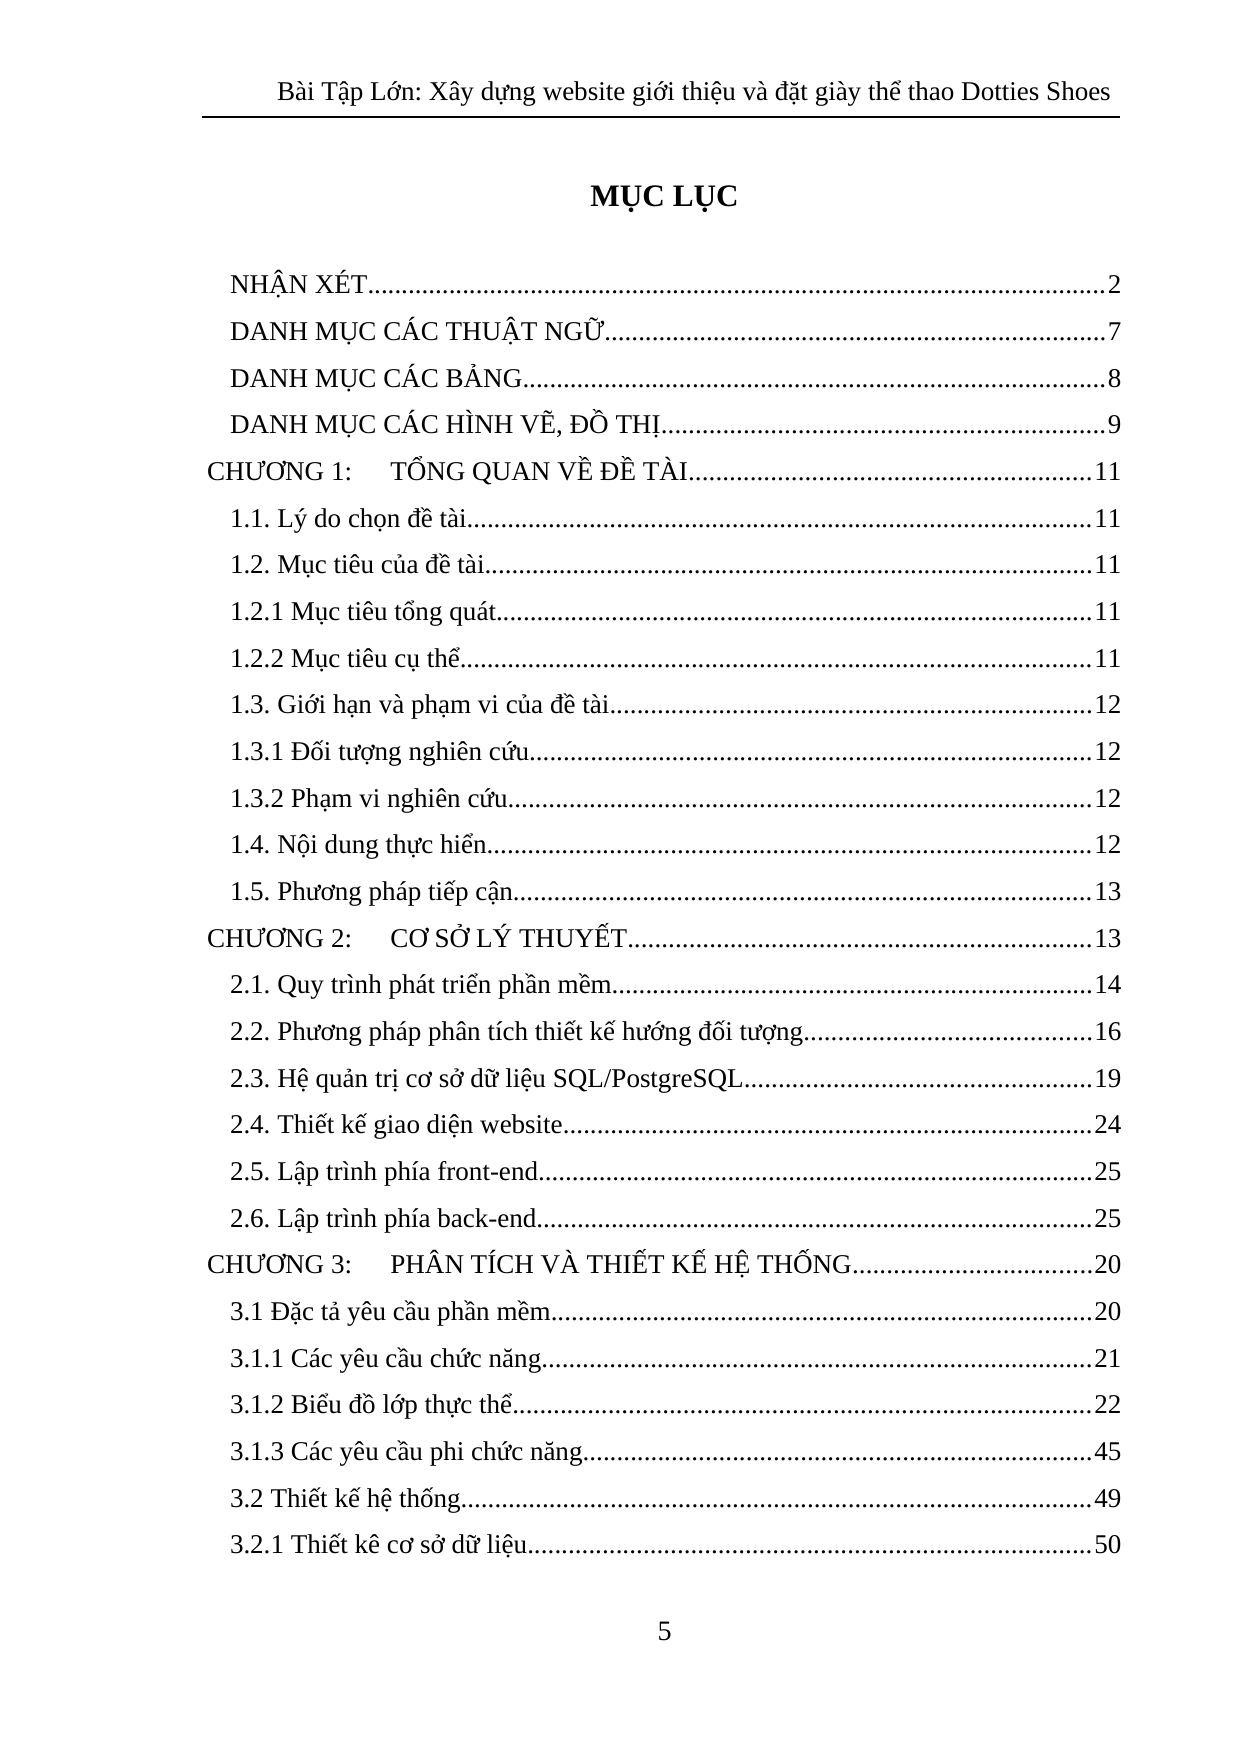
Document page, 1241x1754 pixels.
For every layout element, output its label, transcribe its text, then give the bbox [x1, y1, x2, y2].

text 1.3.1 Đối tượng nghiên cứu 12 [230, 735, 1122, 766]
text 2.1. Quy trình phát triển phần mềm 14 [230, 968, 1122, 1000]
text DANH MỤC CÁC THUẬT NGỮ 7 [230, 315, 1122, 346]
text 1.5. Phương pháp tiếp cận 13 [230, 875, 1122, 906]
text 3.1.1 Các yêu cầu chức năng 21 [230, 1342, 1122, 1373]
text 3.2.1 Thiết kê cơ sở dữ liệu 50 [230, 1528, 1122, 1560]
text 1.1. Lý do chọn đề tài 11 [230, 502, 1122, 533]
text 2.5. Lập trình phía front-end 25 [230, 1155, 1122, 1186]
text 3.1.2 Biểu đồ lớp thực thể 22 [230, 1388, 1122, 1420]
text NHẬN XÉT 2 [230, 268, 1122, 300]
text 2.4. Thiết kế giao diện website 24 [230, 1108, 1122, 1140]
text 3.2 Thiết kế hệ thống 49 [230, 1482, 1122, 1513]
text DANH MỤC CÁC HÌNH VẼ, ĐỒ THỊ 9 [230, 408, 1122, 440]
text 3.1.3 Các yêu cầu phi chức năng 45 [230, 1435, 1122, 1466]
text CHƯƠNG 3: PHÂN TÍCH VÀ THIẾT KẾ HỆ THỐNG 20 [207, 1248, 1122, 1280]
text CHƯƠNG 2: CƠ SỞ LÝ THUYẾT 13 [207, 922, 1122, 953]
text 1.2. Mục tiêu của đề tài 11 [230, 548, 1122, 580]
text 1.4. Nội dung thực hiển 12 [230, 828, 1122, 860]
text DANH MỤC CÁC BẢNG 8 [230, 362, 1122, 393]
text 2.6. Lập trình phía back-end 25 [230, 1202, 1122, 1233]
text CHƯƠNG 1: TỔNG QUAN VỀ ĐỀ TÀI 11 [207, 455, 1122, 486]
text 1.3. Giới hạn và phạm vi của đề tài 12 [230, 688, 1122, 720]
text 1.2.1 Mục tiêu tổng quát 11 [230, 595, 1122, 626]
text 1.3.2 Phạm vi nghiên cứu 12 [230, 782, 1122, 813]
text 3.1 Đặc tả yêu cầu phần mềm 20 [230, 1295, 1122, 1326]
text MỤC LỤC [207, 177, 1122, 213]
text 1.2.2 Mục tiêu cụ thể 11 [230, 642, 1122, 673]
text 2.3. Hệ quản trị cơ sở dữ liệu SQL/PostgreSQL 19 [230, 1062, 1122, 1093]
text 2.2. Phương pháp phân tích thiết kế hướng đối tượng 16 [230, 1015, 1122, 1046]
